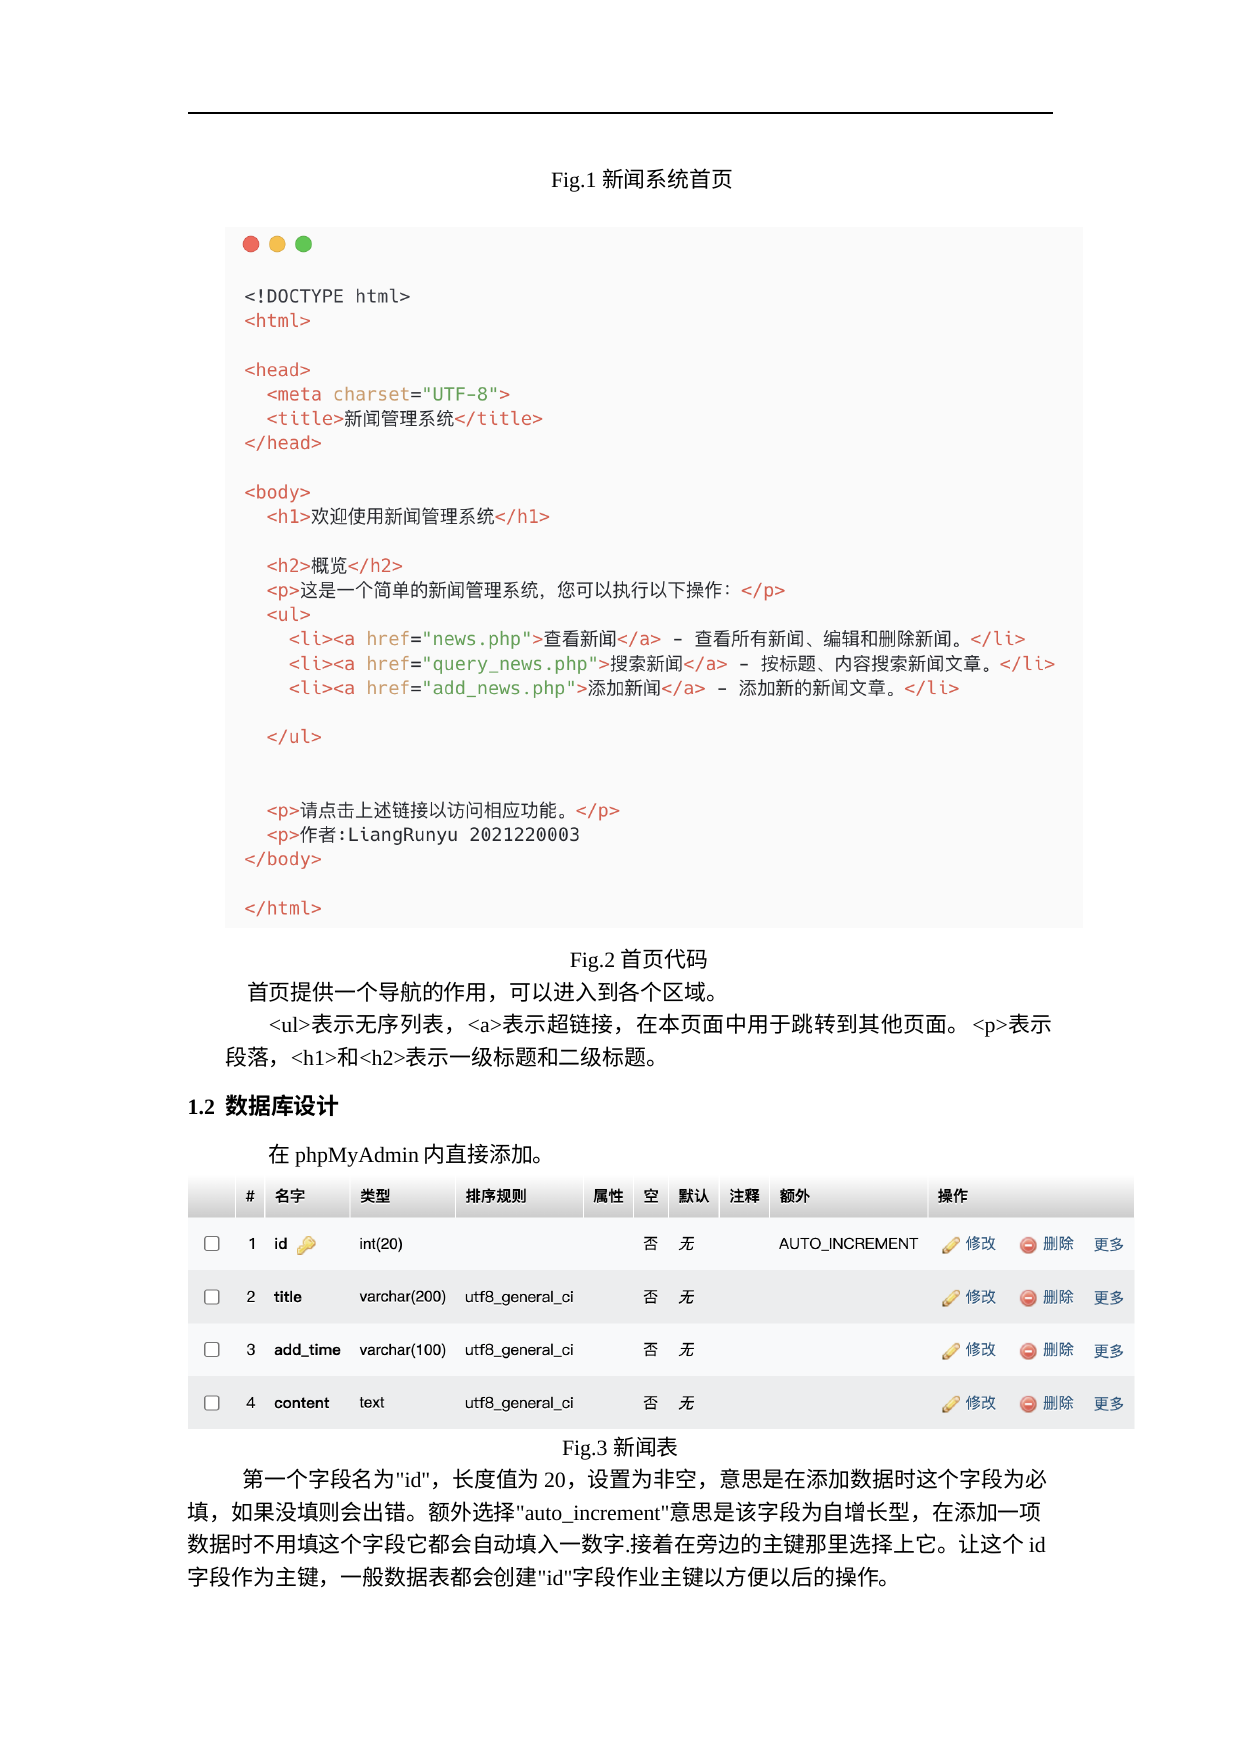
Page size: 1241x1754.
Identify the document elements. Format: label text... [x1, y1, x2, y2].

list 在phpMyAdmin内直接添加。 [225, 1137, 1053, 1169]
text Fig.1 新闻系统首页 [187, 162, 1053, 194]
list Fig.2 首页代码 [225, 942, 1053, 974]
text 第一个字段名为"id"，长度值为20，设置为非空，意思是在添加数据时这个字段为必填，如果没填则会出错。额外选择"auto_increment"意思是该字段为自增长型，在添加一项数据时不用填这个字段它都会自动填入一数字.接着在旁边的主键那里选择上它。让这个id字段作为主键，一般数据表都会创建"id"字段作业主键以方便以后的操作。 [187, 1462, 1053, 1592]
list 首页提供一个导航的作用，可以进入到各个区域。 [225, 974, 1053, 1007]
picture [187, 1169, 1139, 1429]
picture [225, 227, 1083, 928]
text Fig.3 新闻表 [187, 1429, 1053, 1462]
list <ul>表示无序列表，<a>表示超链接，在本页面中用于跳转到其他页面。<p>表示段落，<h1>和<h2>表示一级标题和二级标题。 [225, 1007, 1053, 1072]
list 数据库设计 [187, 1072, 1053, 1137]
